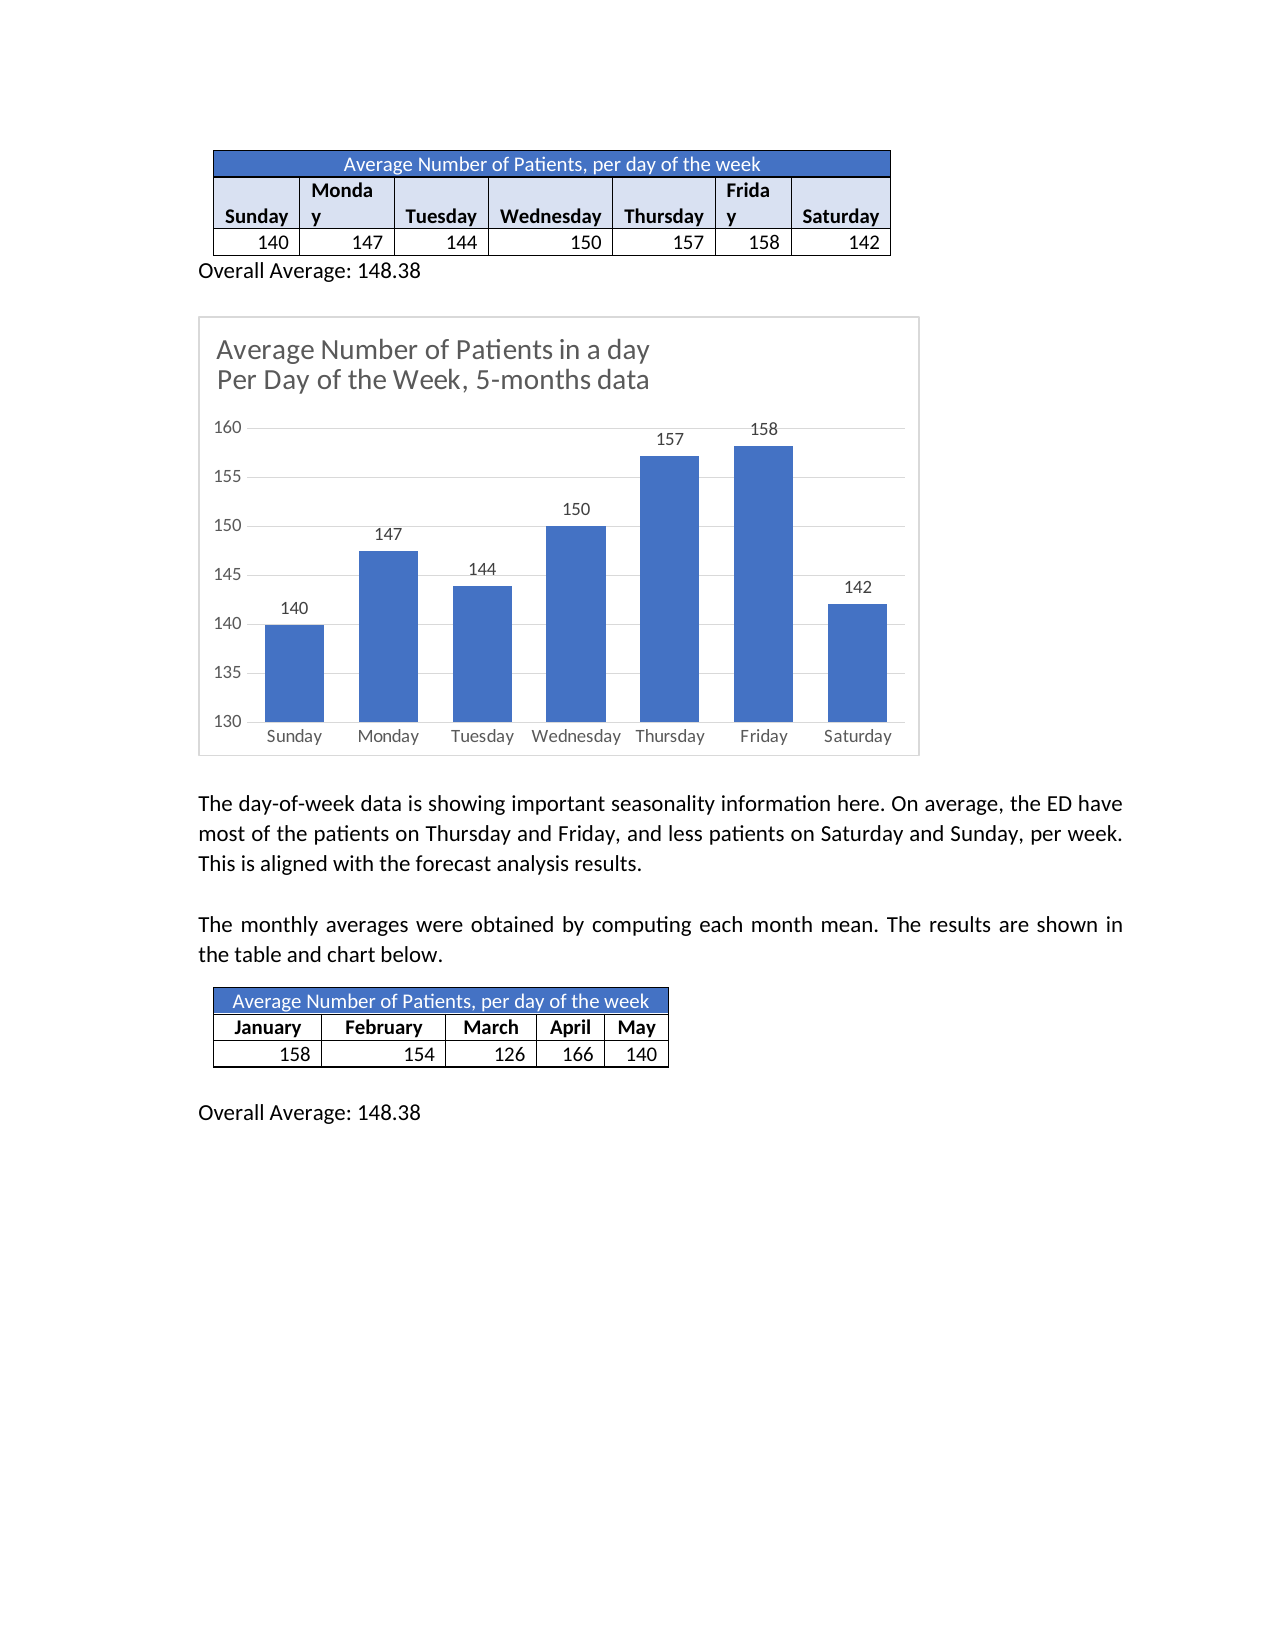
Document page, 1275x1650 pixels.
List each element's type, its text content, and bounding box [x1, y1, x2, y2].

table_header Average Number of Patients, per day of the week [214, 988, 668, 1013]
list Overall Average: 148.38 [198, 256, 1125, 284]
table_cell April [537, 1015, 604, 1040]
table_cell 158 [716, 229, 791, 255]
list Overall Average: 148.38 [198, 1098, 1125, 1126]
table_cell 140 [214, 229, 299, 255]
table_cell 142 [792, 229, 890, 255]
table_cell May [605, 1015, 668, 1040]
table_cell Sunday [214, 178, 299, 228]
table_cell 154 [322, 1041, 445, 1066]
table_header Average Number of Patients, per day of the week [214, 151, 890, 176]
table_cell 144 [395, 229, 488, 255]
table_cell Saturday [792, 178, 890, 228]
table_cell 166 [537, 1041, 604, 1066]
table_cell Friday [716, 178, 791, 228]
table_cell 147 [300, 229, 394, 255]
table_cell Thursday [613, 178, 715, 228]
table_cell 126 [446, 1041, 536, 1066]
table_cell February [322, 1015, 445, 1040]
table_cell January [214, 1015, 321, 1040]
table_cell 140 [605, 1041, 668, 1066]
table_cell 157 [613, 229, 715, 255]
table_cell Tuesday [395, 178, 488, 228]
table_cell Monday [300, 178, 394, 228]
table_cell 158 [214, 1041, 321, 1066]
table_cell 150 [489, 229, 612, 255]
list The day-of-week data is showing important seasonality information here. On average, the ED have most of the patients on Thursday and Friday, and less patients on Saturday and Sunday, per week. This is aligned with the forecast analysis results. [198, 789, 1125, 877]
table_cell Wednesday [489, 178, 612, 228]
table_cell March [446, 1015, 536, 1040]
list The monthly averages were obtained by computing each month mean. The results are shown in the table and chart below. [198, 910, 1125, 968]
